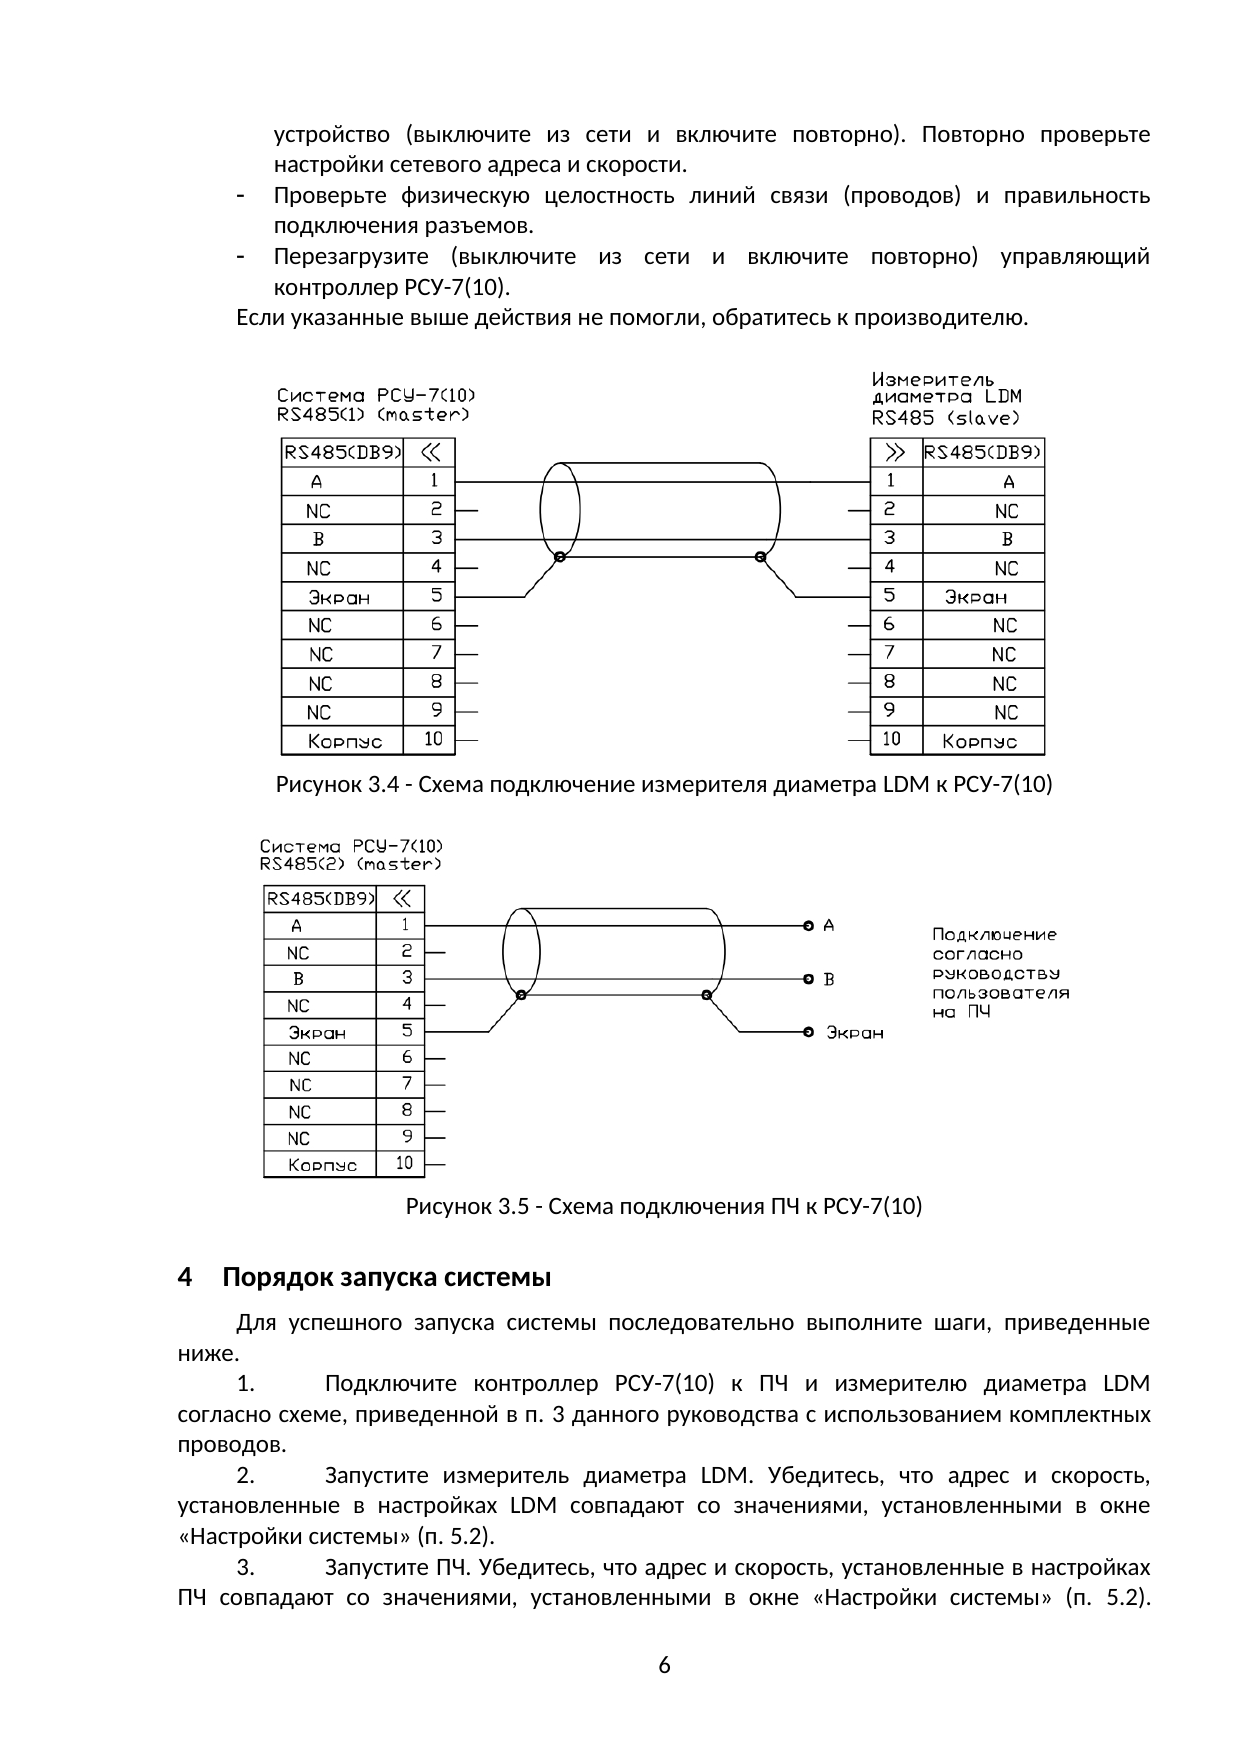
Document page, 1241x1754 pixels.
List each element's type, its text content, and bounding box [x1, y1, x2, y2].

text Запустите измеритель диаметра LDM. Убедитесь, что адрес и скорость, установленные в настройках LDM совпадают со значениями, установленными в окне «Настройки системы» (п. 5.2). [177, 1459, 1152, 1551]
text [236, 118, 1152, 179]
subtitle Порядок запуска системы [177, 1258, 1152, 1294]
picture [254, 829, 1075, 1191]
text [177, 1551, 1152, 1612]
picture [265, 362, 1064, 769]
list Подключите контроллер РСУ-7(10) к ПЧ и измерителю диаметра LDM согласно схеме, приведенной в п. 3 данного руководства с использованием комплектных проводов. [177, 1367, 1152, 1459]
text Перезагрузите (выключите из сети и включите повторно) управляющий контроллер РСУ-7(10). [236, 240, 1152, 301]
list Если указанные выше действия не помогли, обратитесь к производителю. [236, 301, 1152, 332]
text Проверьте физическую целостность линий связи (проводов) и правильность подключения разъемов. [236, 179, 1152, 240]
text Для успешного запуска системы последовательно выполните шаги, приведенные ниже. [177, 1306, 1152, 1367]
